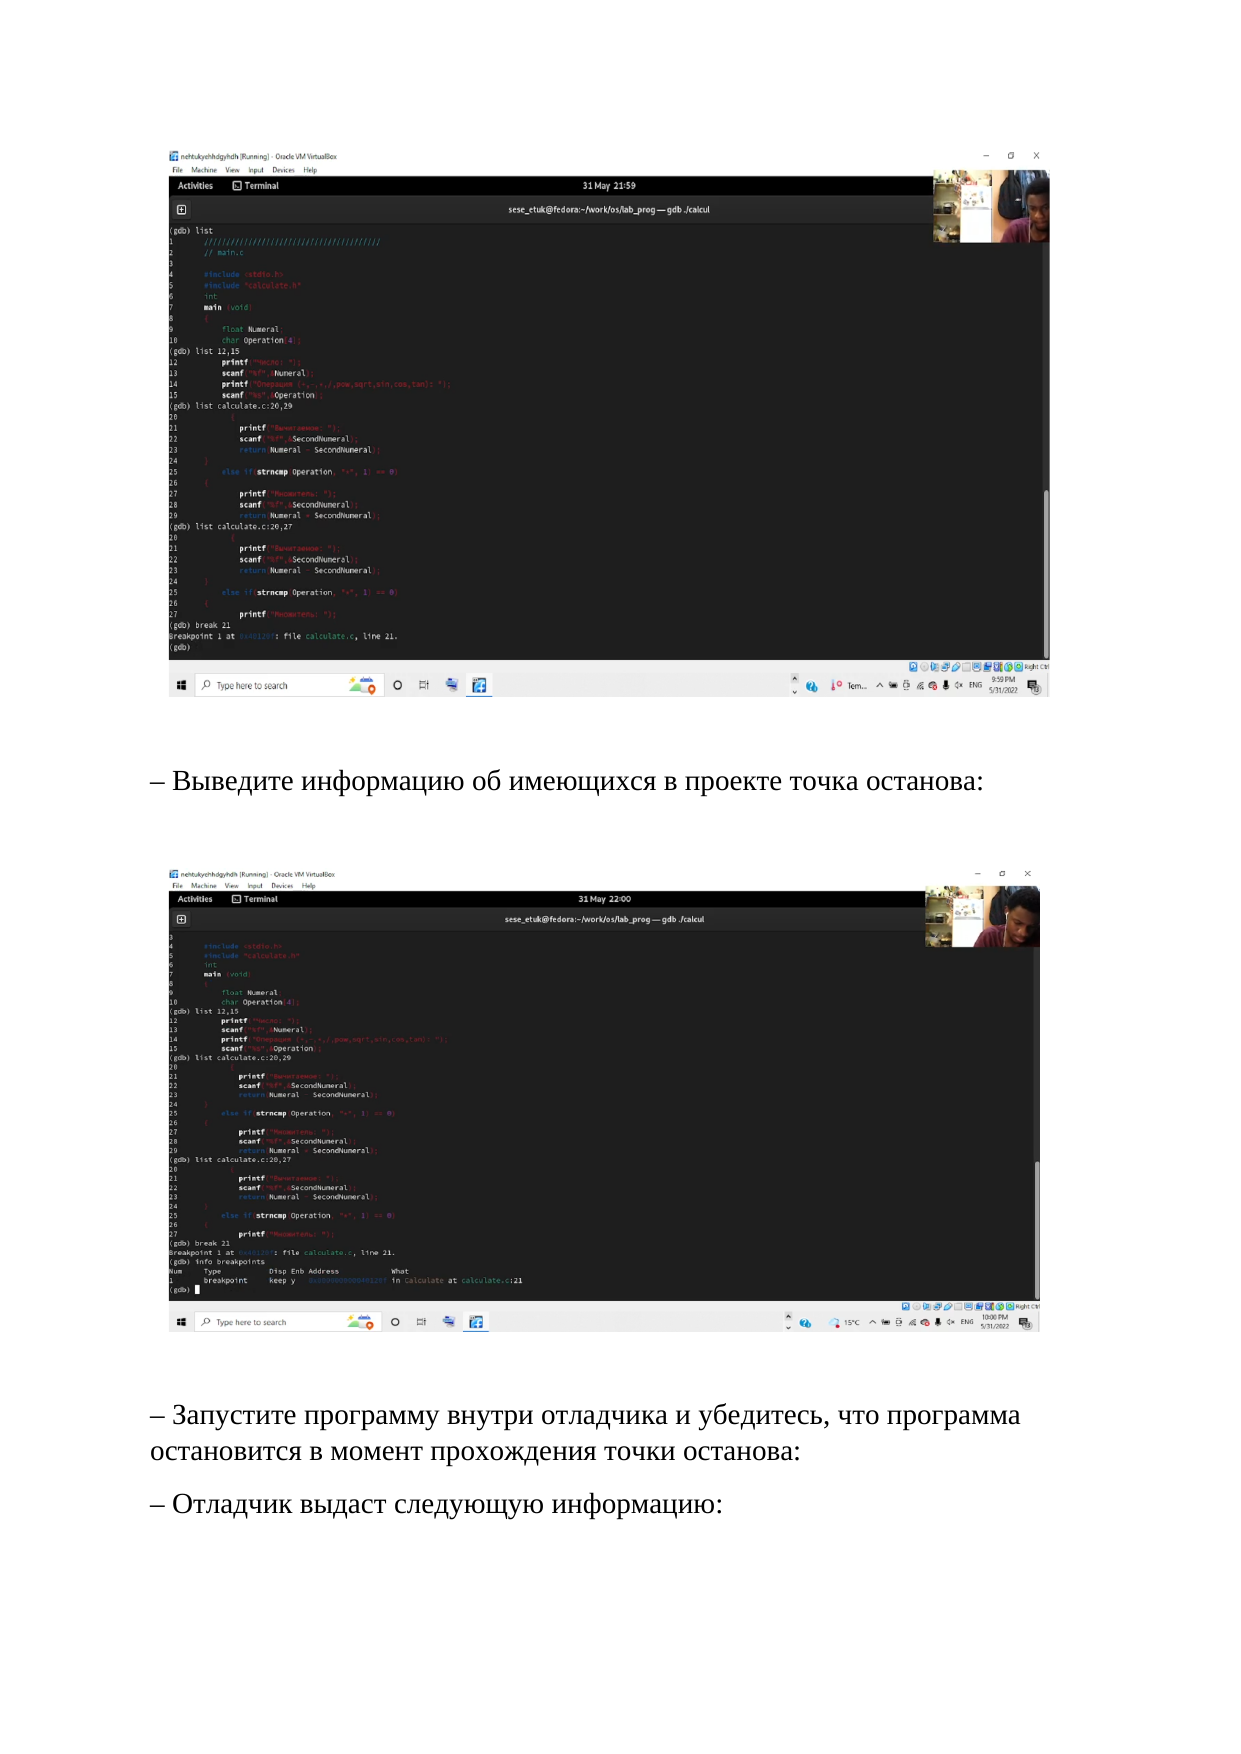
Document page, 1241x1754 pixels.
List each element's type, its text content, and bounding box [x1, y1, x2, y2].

text – Запустите программу внутри отладчика и убедитесь, что программа остановится в момент прохождения точки останова: [150, 1397, 1090, 1467]
text – Выведите информацию об имеющихся в проекте точка останова: [150, 763, 1090, 796]
text – Отладчик выдаст следующую информацию: [150, 1486, 1090, 1519]
